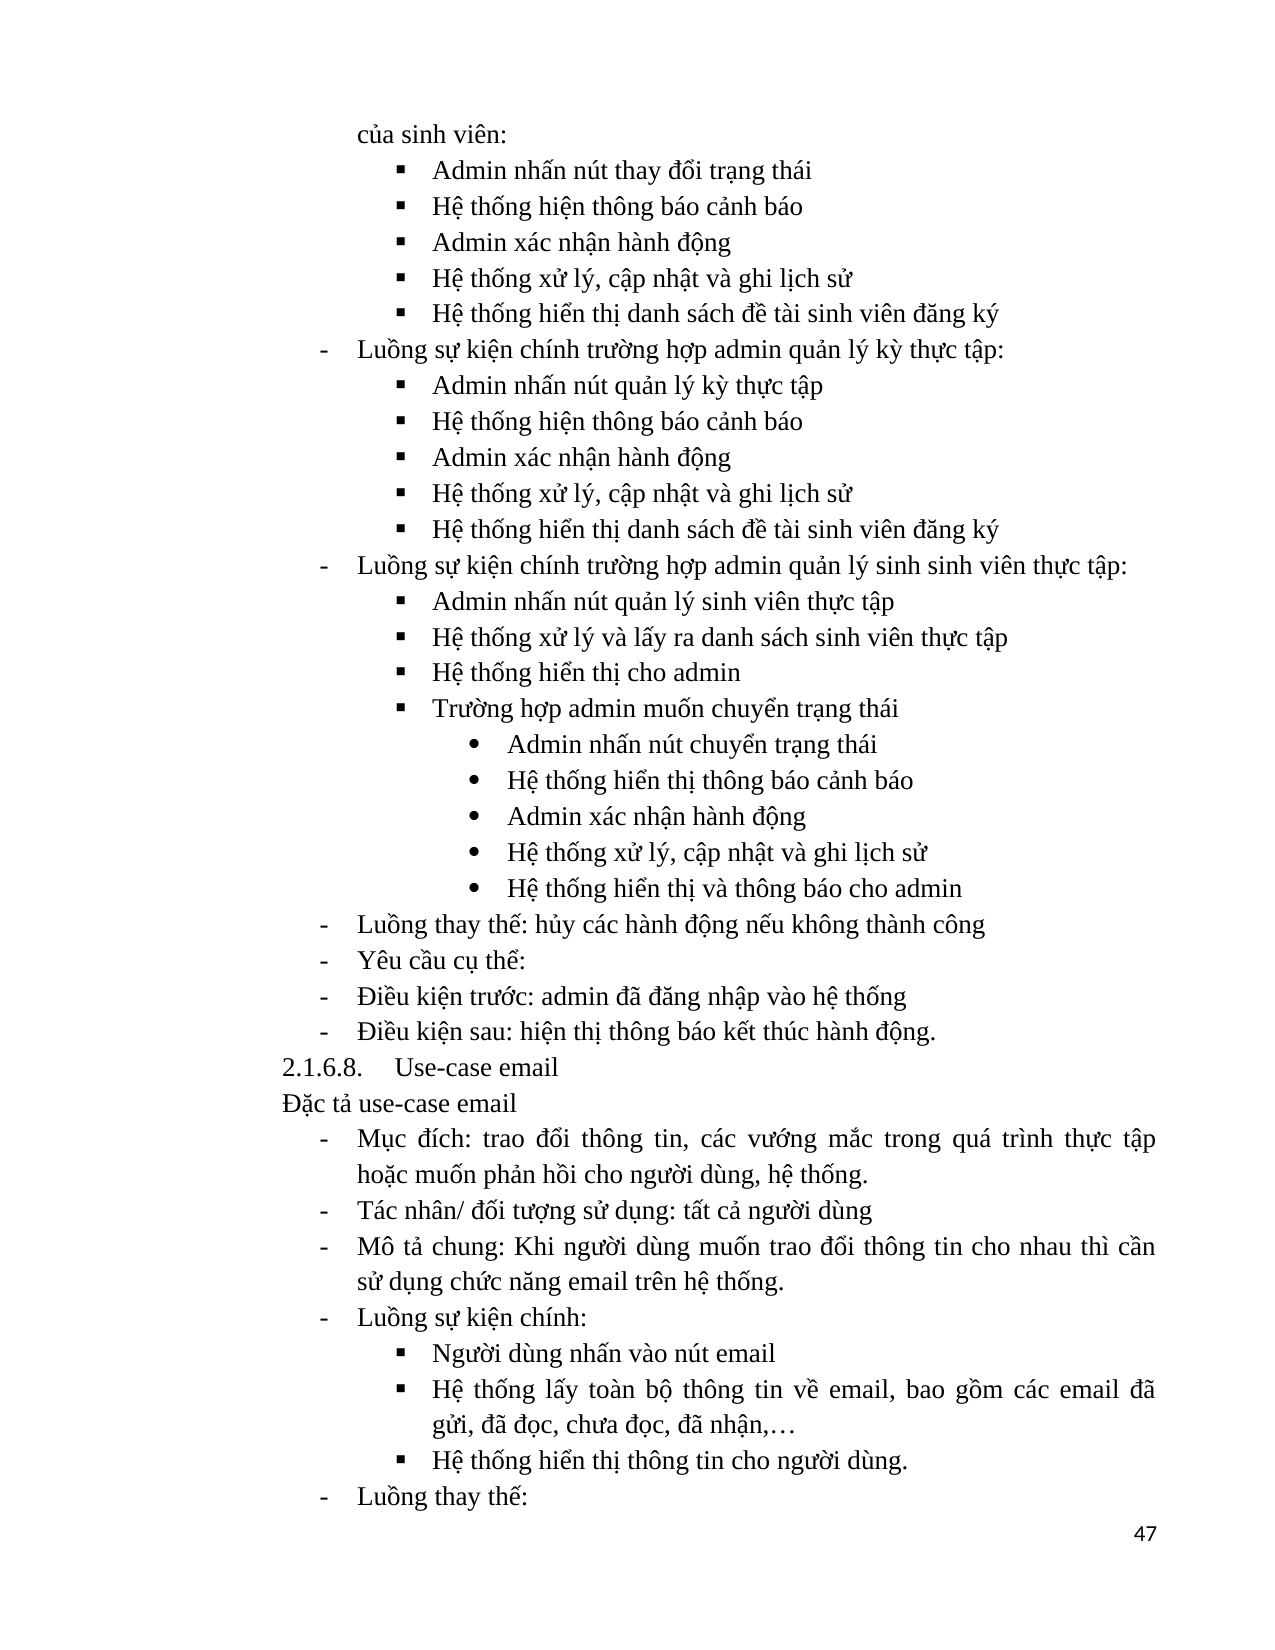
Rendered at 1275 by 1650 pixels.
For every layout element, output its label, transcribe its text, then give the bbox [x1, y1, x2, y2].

list Admin xác nhận hành động [469, 800, 1157, 832]
list Hệ thống hiển thị danh sách đề tài sinh viên đăng ký [394, 513, 1157, 544]
list Admin xác nhận hành động [394, 441, 1157, 472]
list Yêu cầu cụ thể: [319, 944, 1157, 975]
list Điều kiện sau: hiện thị thông báo kết thúc hành động. [319, 1015, 1157, 1046]
list Mục đích: trao đổi thông tin, các vướng mắc trong quá trình thực tập hoặc muốn phản hồi cho người dùng, hệ thống. [319, 1122, 1157, 1189]
list Admin xác nhận hành động [394, 226, 1157, 257]
list Admin nhấn nút quản lý kỳ thực tập [394, 369, 1157, 401]
list Tác nhân/ đối tượng sử dụng: tất cả người dùng [319, 1194, 1157, 1225]
list Luồng thay thế: [319, 1480, 1157, 1511]
list Hệ thống hiển thị cho admin [394, 657, 1157, 688]
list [319, 118, 1157, 149]
list Hệ thống lấy toàn bộ thông tin về email, bao gồm các email đã gửi, đã đọc, chưa đọc, đã nhận,… [394, 1373, 1157, 1440]
list Hệ thống xử lý và lấy ra danh sách sinh viên thực tập [394, 621, 1157, 652]
list Người dùng nhấn vào nút email [394, 1337, 1157, 1368]
list Hệ thống hiện thông báo cảnh báo [394, 190, 1157, 221]
list Trường hợp admin muốn chuyển trạng thái [394, 692, 1157, 724]
list Hệ thống xử lý, cập nhật và ghi lịch sử [469, 836, 1157, 867]
list Hệ thống hiển thị và thông báo cho admin [469, 872, 1157, 903]
list Luồng sự kiện chính trường hợp admin quản lý kỳ thực tập: [319, 333, 1157, 365]
list Hệ thống hiển thị thông tin cho người dùng. [394, 1444, 1157, 1476]
list Hệ thống hiển thị thông báo cảnh báo [469, 764, 1157, 796]
text Đặc tả use-case email [282, 1087, 1157, 1118]
list Hệ thống hiển thị danh sách đề tài sinh viên đăng ký [394, 298, 1157, 329]
list Use-case email [282, 1051, 1157, 1082]
list Hệ thống xử lý, cập nhật và ghi lịch sử [394, 262, 1157, 293]
list Admin nhấn nút thay đổi trạng thái [394, 154, 1157, 185]
list Điều kiện trước: admin đã đăng nhập vào hệ thống [319, 979, 1157, 1011]
list Luồng thay thế: hủy các hành động nếu không thành công [319, 908, 1157, 939]
list Luồng sự kiện chính trường hợp admin quản lý sinh sinh viên thực tập: [319, 549, 1157, 580]
list Admin nhấn nút quản lý sinh viên thực tập [394, 585, 1157, 616]
list Luồng sự kiện chính: [319, 1301, 1157, 1332]
list Mô tả chung: Khi người dùng muốn trao đổi thông tin cho nhau thì cần sử dụng chức năng email trên hệ thống. [319, 1230, 1157, 1297]
list Hệ thống xử lý, cập nhật và ghi lịch sử [394, 477, 1157, 508]
list Admin nhấn nút chuyển trạng thái [469, 728, 1157, 760]
list Hệ thống hiện thông báo cảnh báo [394, 405, 1157, 436]
